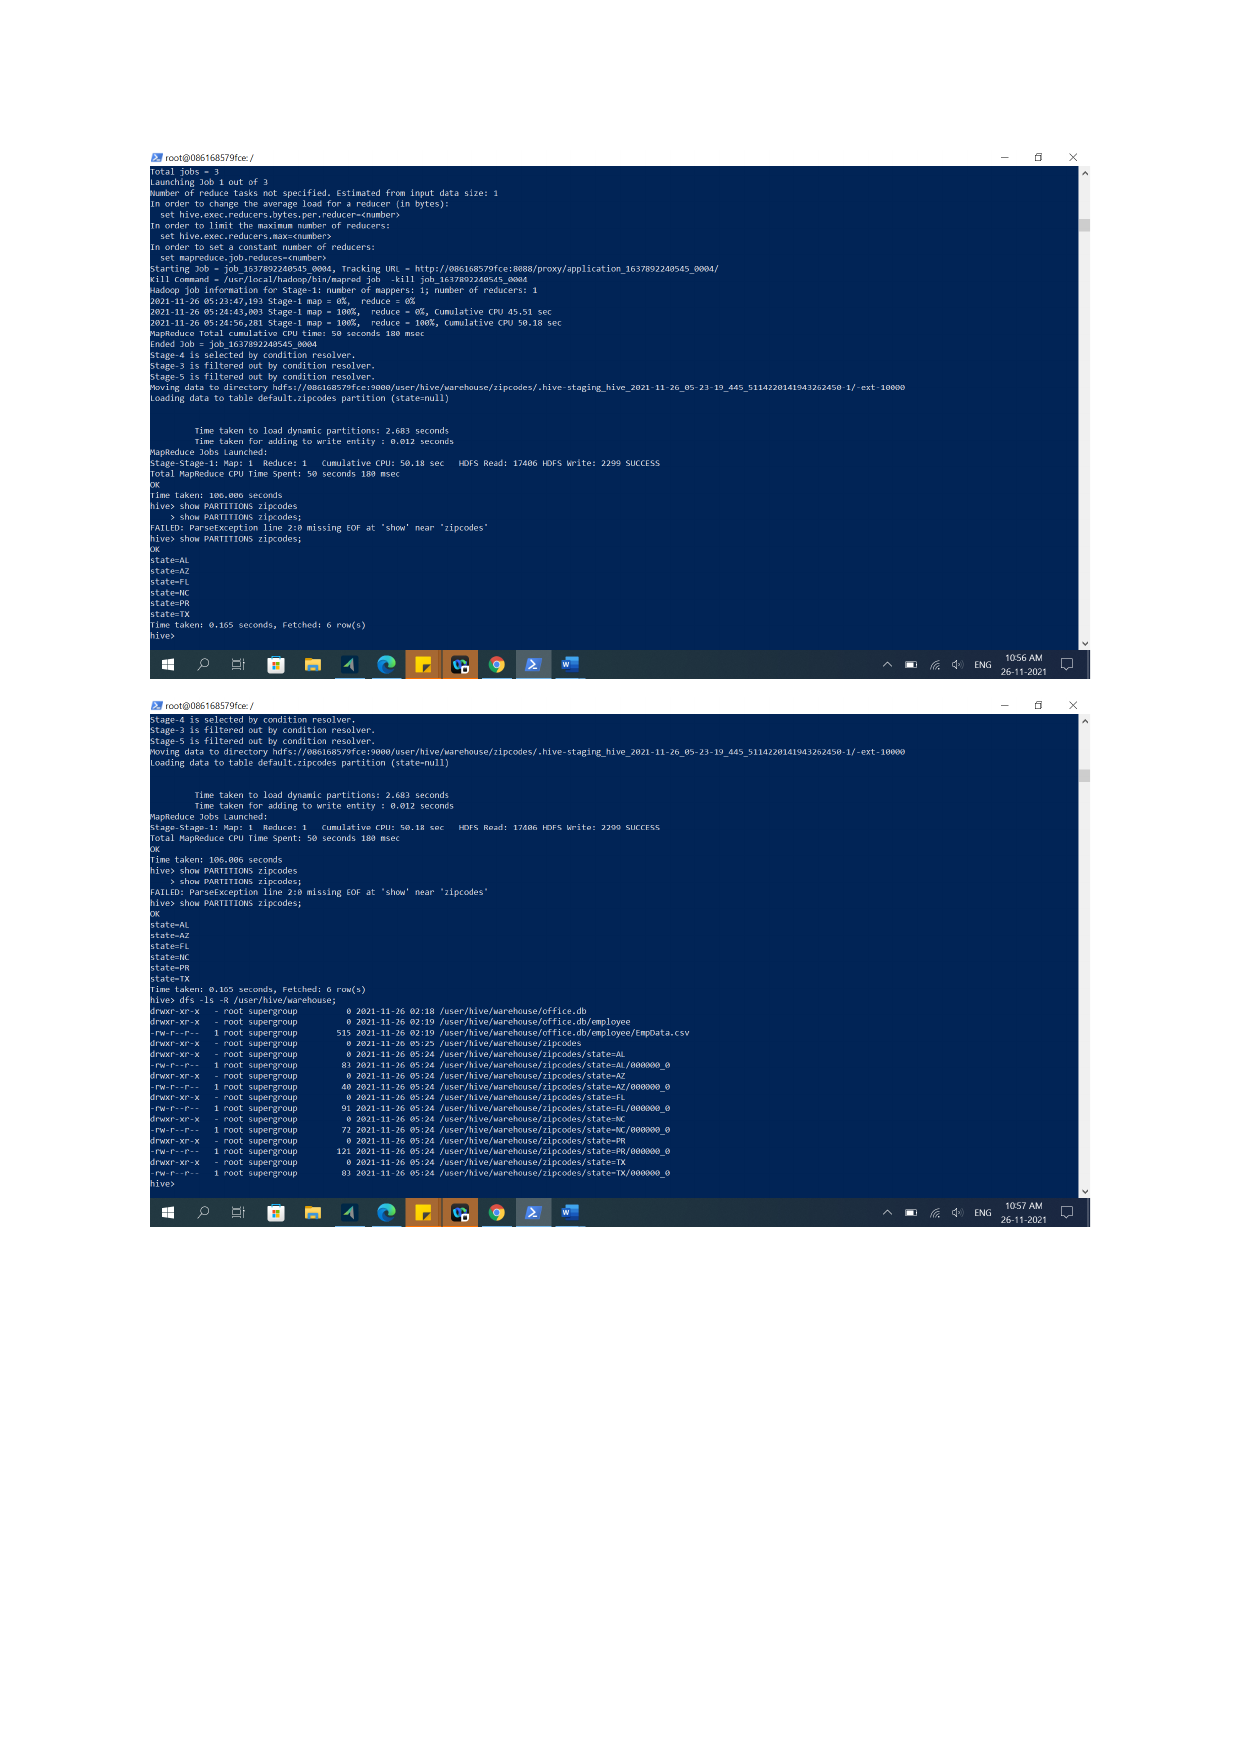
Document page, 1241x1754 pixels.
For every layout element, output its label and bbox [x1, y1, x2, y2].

picture [150, 697, 1091, 1227]
picture [150, 150, 1091, 679]
